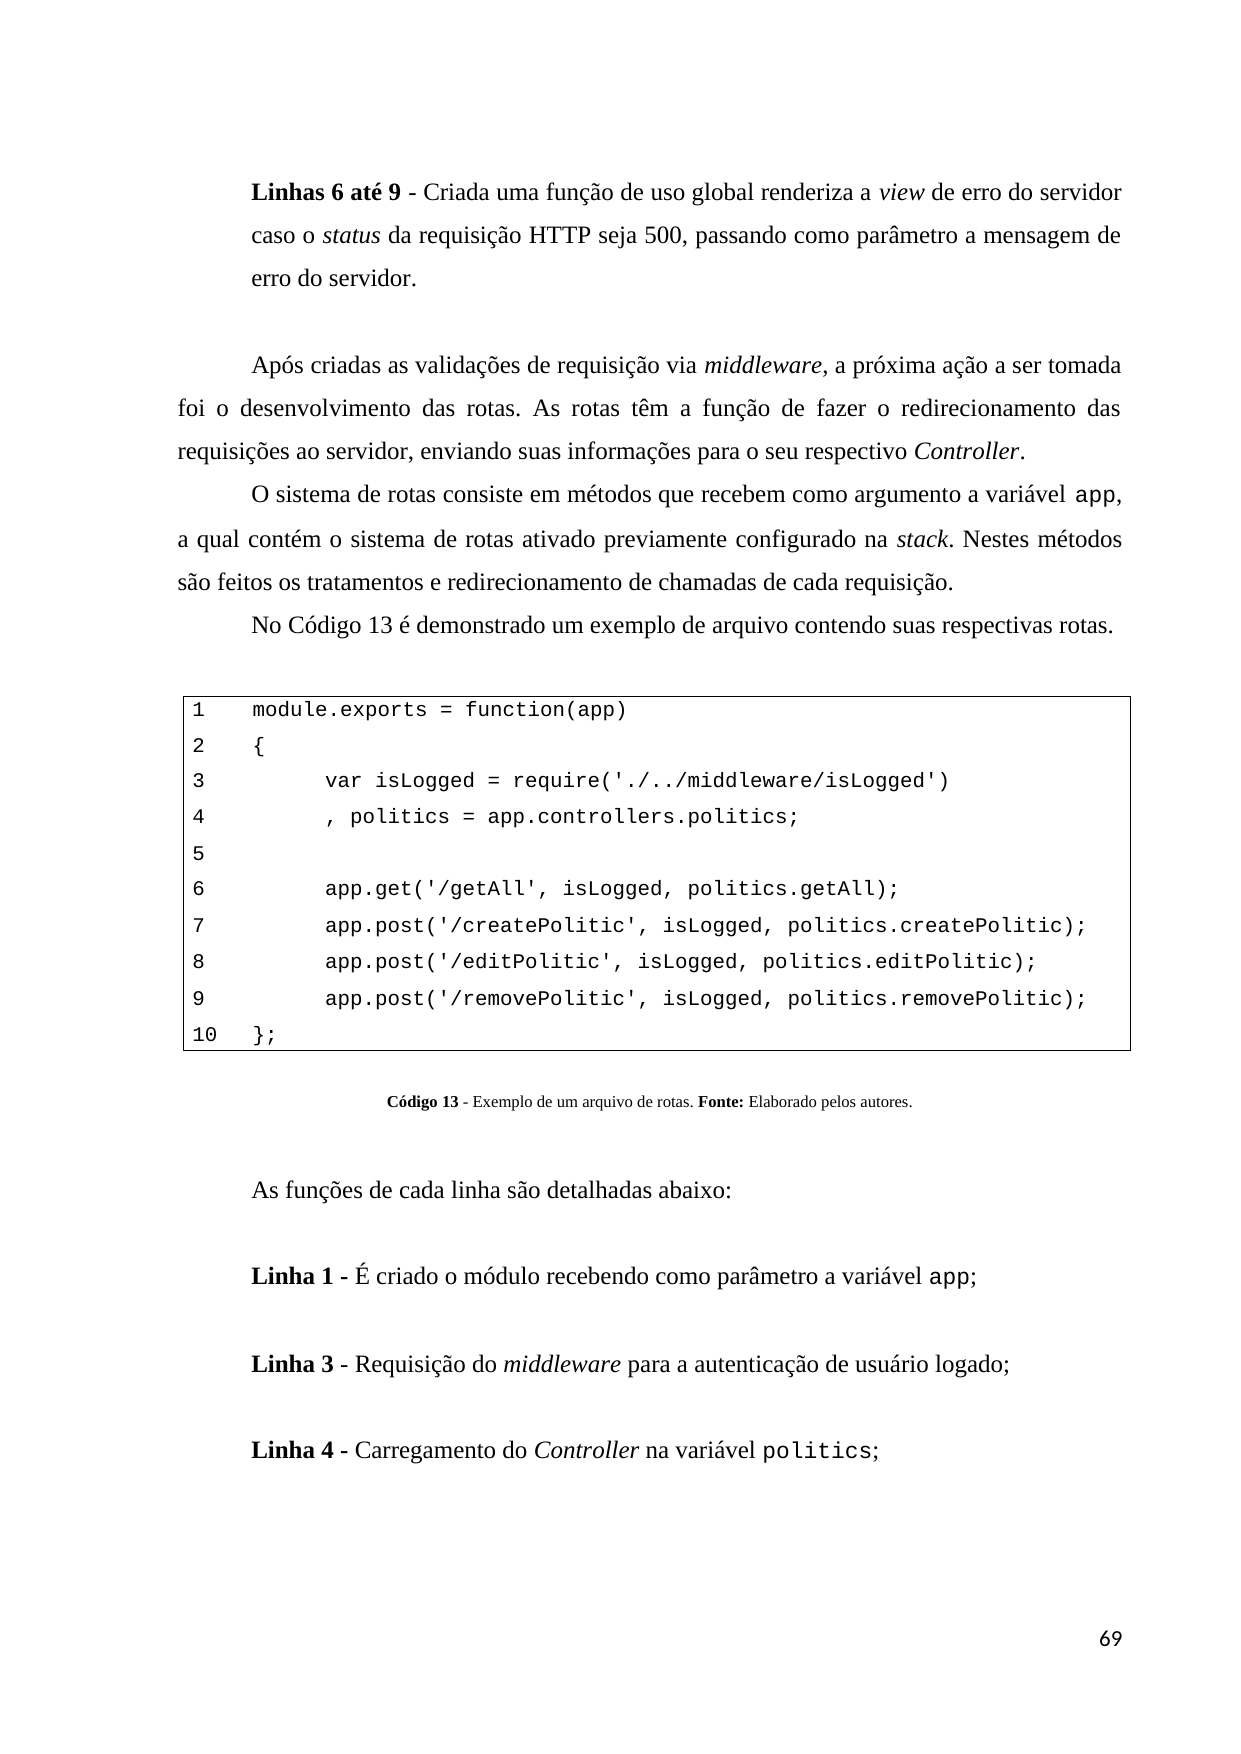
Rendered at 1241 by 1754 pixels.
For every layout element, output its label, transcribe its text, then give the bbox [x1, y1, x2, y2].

text Código 13 - Exemplo de um arquivo de rotas. Fonte: Elaborado pelos autores. [177, 1092, 1122, 1111]
text As funções de cada linha são detalhadas abaixo: [177, 1175, 1122, 1203]
text Linha 3 - Requisição do middleware para a autenticação de usuário logado; [251, 1349, 1122, 1378]
text Linha 4 - Carregamento do Controller na variável politics; [251, 1436, 1122, 1466]
list }; [184, 1021, 1130, 1050]
list app.get('/getAll', isLogged, politics.getAll); [184, 875, 1130, 902]
list { [184, 732, 1130, 758]
list app.post('/createPolitic', isLogged, politics.createPolitic); [184, 912, 1130, 938]
list app.post('/removePolitic', isLogged, politics.removePolitic); [184, 985, 1130, 1011]
text O sistema de rotas consiste em métodos que recebem como argumento a variável app, a qual contém o sistema de rotas ativado previamente configurado na stack. Nestes métodos são feitos os tratamentos e redirecionamento de chamadas de cada requisição. [177, 479, 1122, 596]
text Linha 1 - É criado o módulo recebendo como parâmetro a variável app; [251, 1261, 1122, 1291]
text Linhas 6 até 9 - Criada uma função de uso global renderiza a view de erro do servidor caso o status da requisição HTTP seja 500, passando como parâmetro a mensagem de erro do servidor. [251, 177, 1122, 292]
text Após criadas as validações de requisição via middleware, a próxima ação a ser tomada foi o desenvolvimento das rotas. As rotas têm a função de fazer o redirecionamento das requisições ao servidor, enviando suas informações para o seu respectivo Controller. [177, 350, 1122, 465]
list var isLogged = require('./../middleware/isLogged') [184, 767, 1130, 794]
list app.post('/editPolitic', isLogged, politics.editPolitic); [184, 948, 1130, 975]
list module.exports = function(app) [184, 697, 1130, 723]
text No Código 13 é demonstrado um exemplo de arquivo contendo suas respectivas rotas. [177, 610, 1122, 639]
list , politics = app.controllers.politics; [184, 803, 1130, 830]
